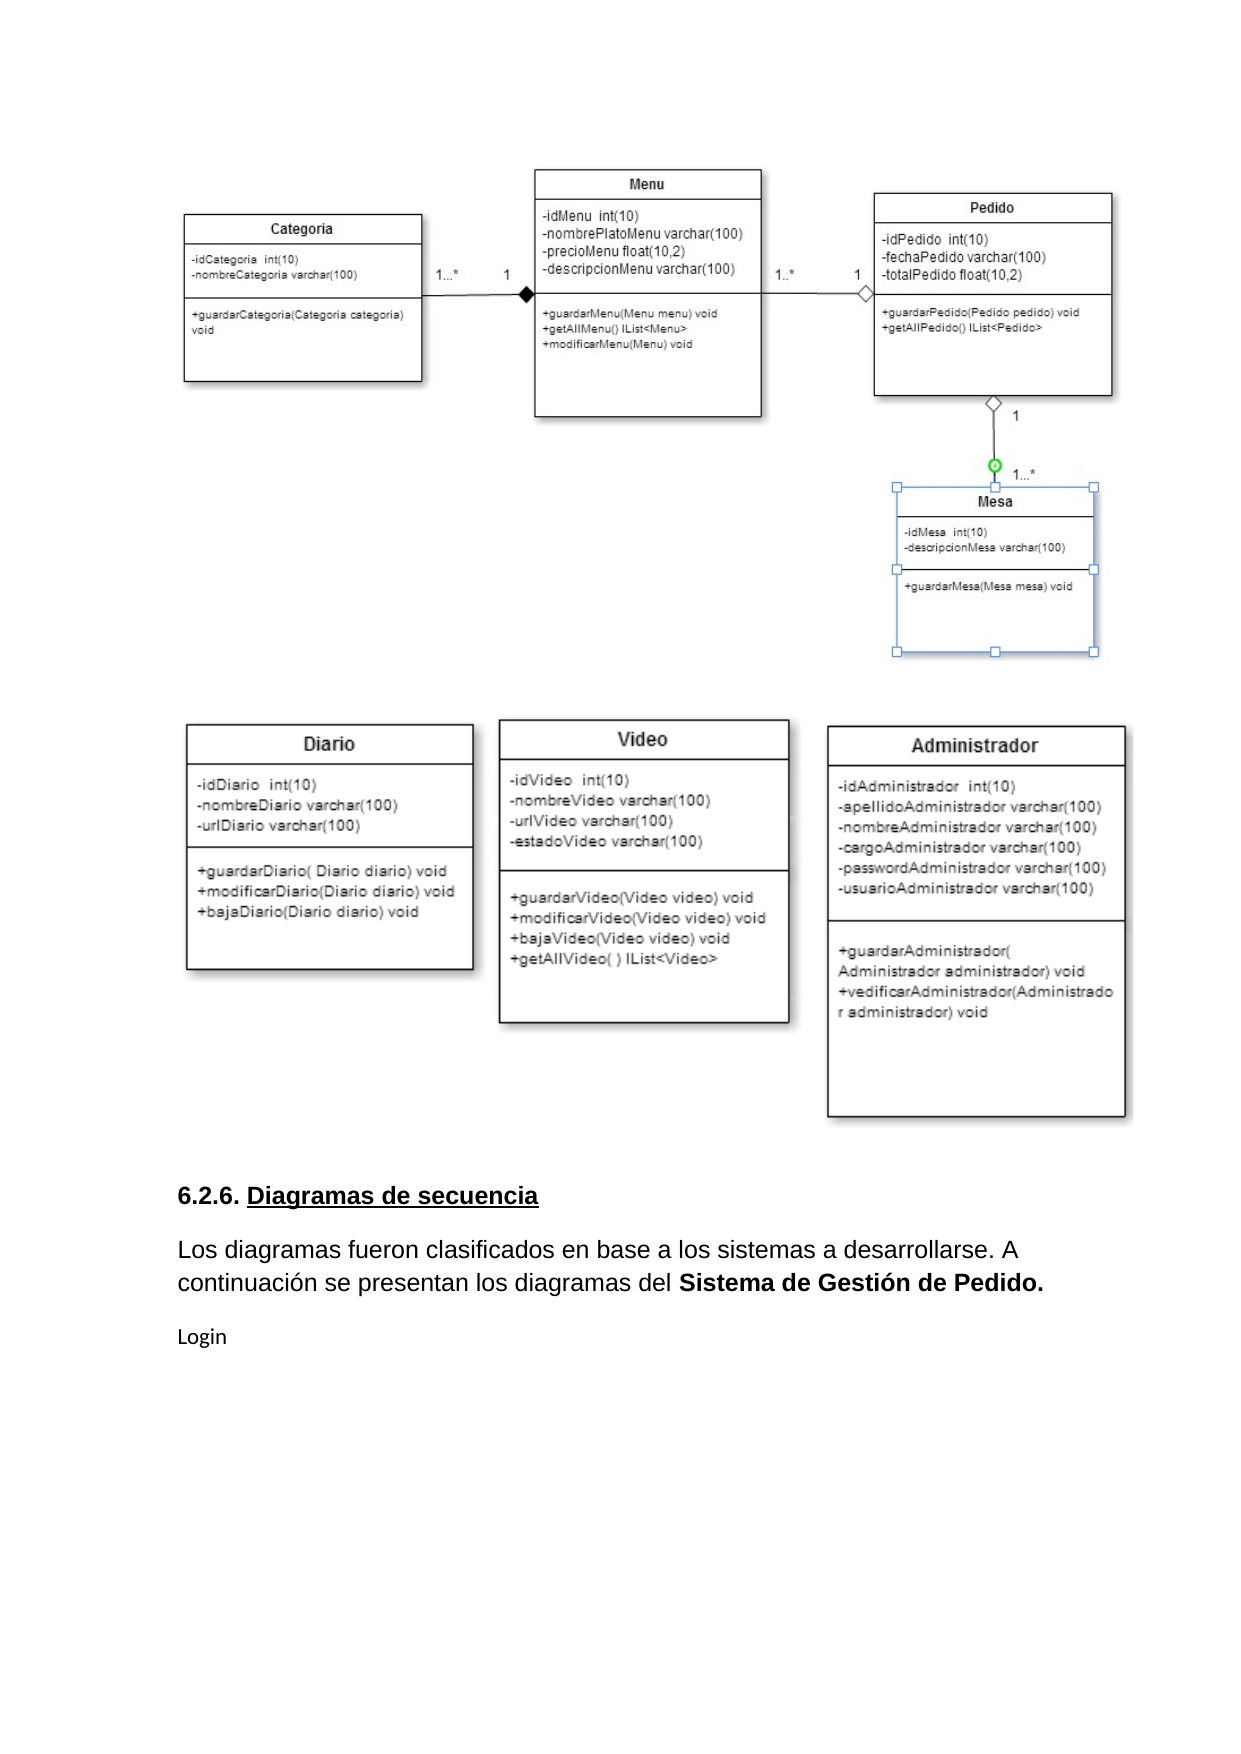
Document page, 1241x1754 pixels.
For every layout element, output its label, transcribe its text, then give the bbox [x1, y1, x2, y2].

text Login [177, 1322, 1063, 1350]
text Los diagramas fueron clasificados en base a los sistemas a desarrollarse. A continuación se presentan los diagramas del Sistema de Gestión de Pedido. [177, 1235, 1063, 1297]
picture [177, 147, 1134, 669]
picture [177, 693, 1134, 1157]
text 6.2.6. Diagramas de secuencia [177, 1181, 1063, 1210]
